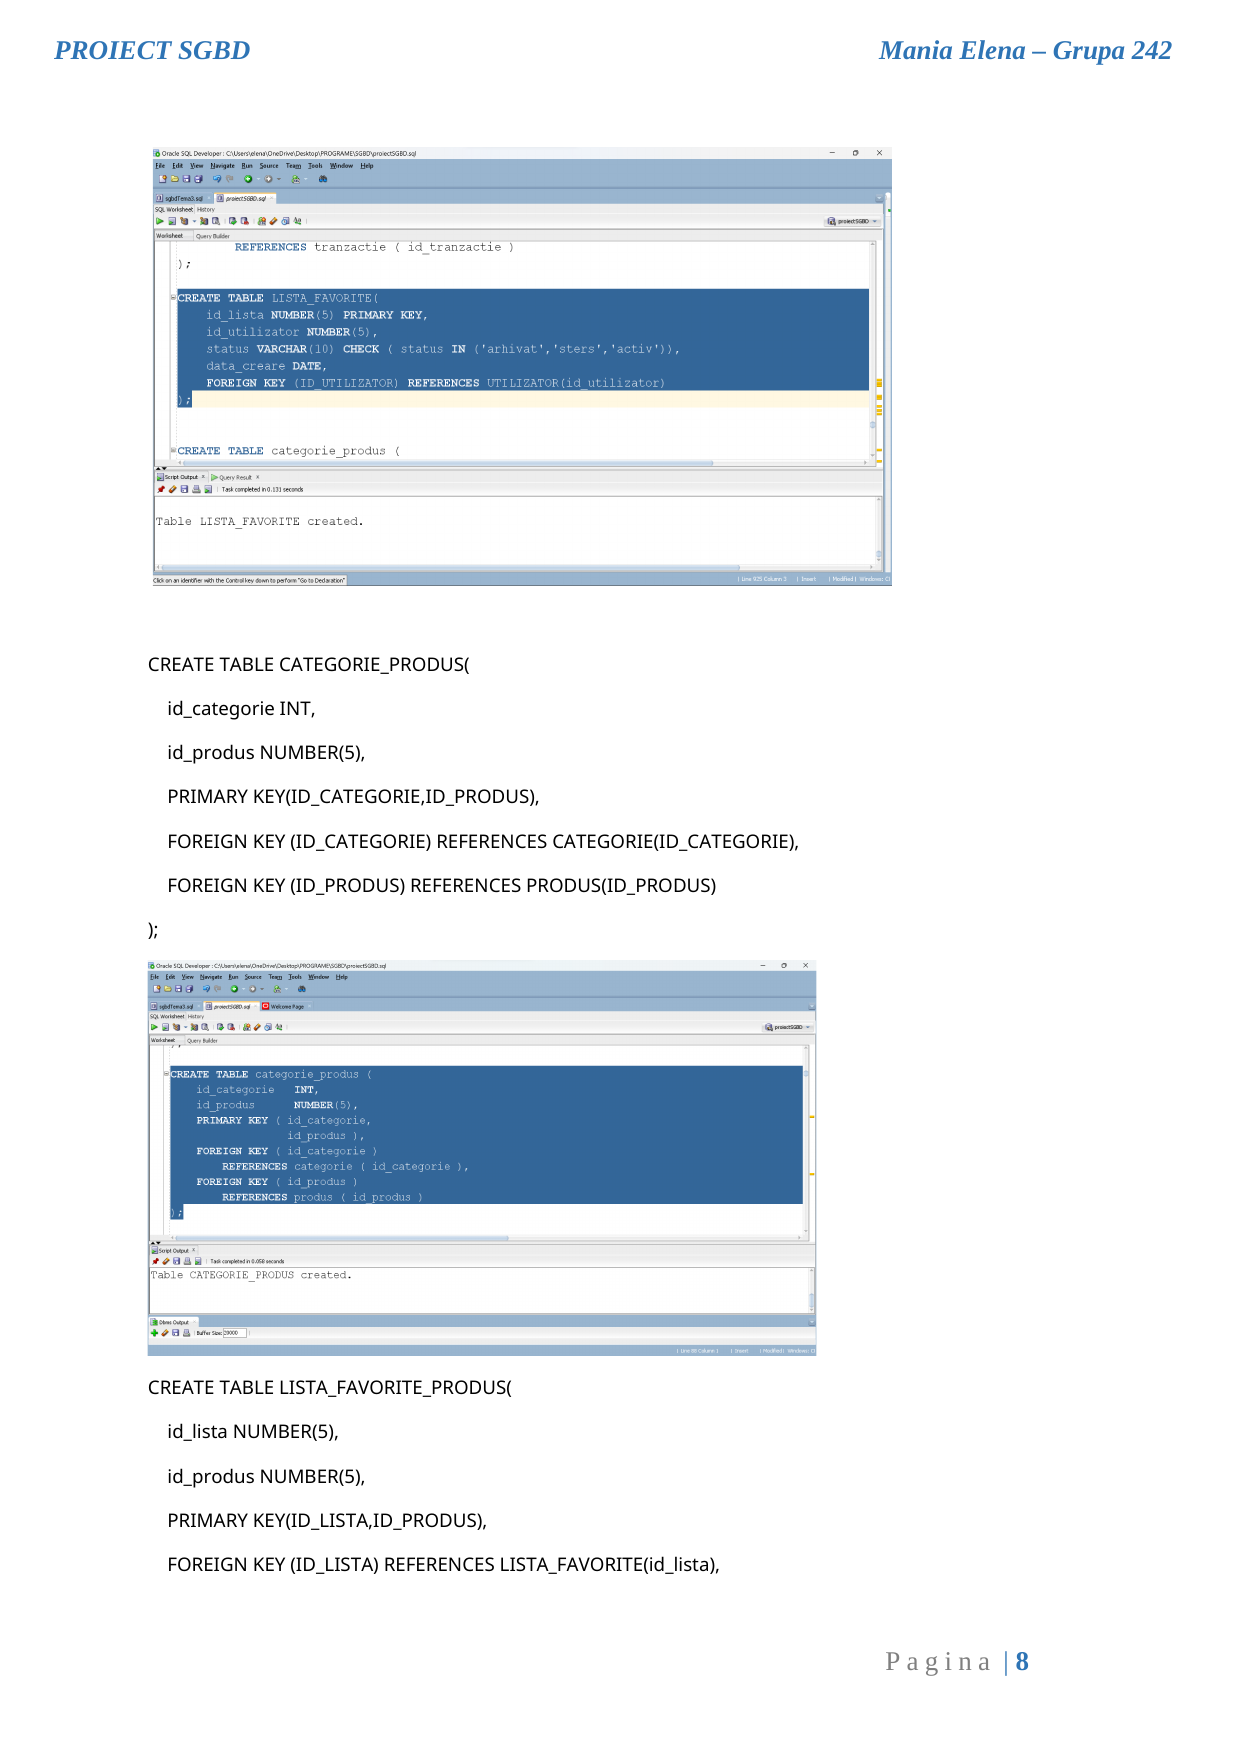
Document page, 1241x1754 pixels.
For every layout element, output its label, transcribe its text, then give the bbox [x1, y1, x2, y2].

text FOREIGN KEY (ID_CATEGORIE) REFERENCES CATEGORIE(ID_CATEGORIE), [148, 828, 1093, 853]
text CREATE TABLE CATEGORIE_PRODUS( [148, 651, 1093, 677]
text PRIMARY KEY(ID_CATEGORIE,ID_PRODUS), [148, 784, 1093, 809]
text id_categorie INT, [148, 696, 1093, 721]
text id_produs NUMBER(5), [148, 1463, 1093, 1488]
text CREATE TABLE LISTA_FAVORITE_PRODUS( [148, 1374, 1093, 1400]
text PRIMARY KEY(ID_LISTA,ID_PRODUS), [148, 1507, 1093, 1533]
picture [147, 960, 817, 1356]
text ); [148, 916, 1093, 942]
text FOREIGN KEY (ID_PRODUS) REFERENCES PRODUS(ID_PRODUS) [148, 872, 1093, 898]
picture [152, 147, 892, 586]
text id_lista NUMBER(5), [148, 1419, 1093, 1444]
text FOREIGN KEY (ID_LISTA) REFERENCES LISTA_FAVORITE(id_lista), [148, 1551, 1093, 1577]
text id_produs NUMBER(5), [148, 740, 1093, 765]
